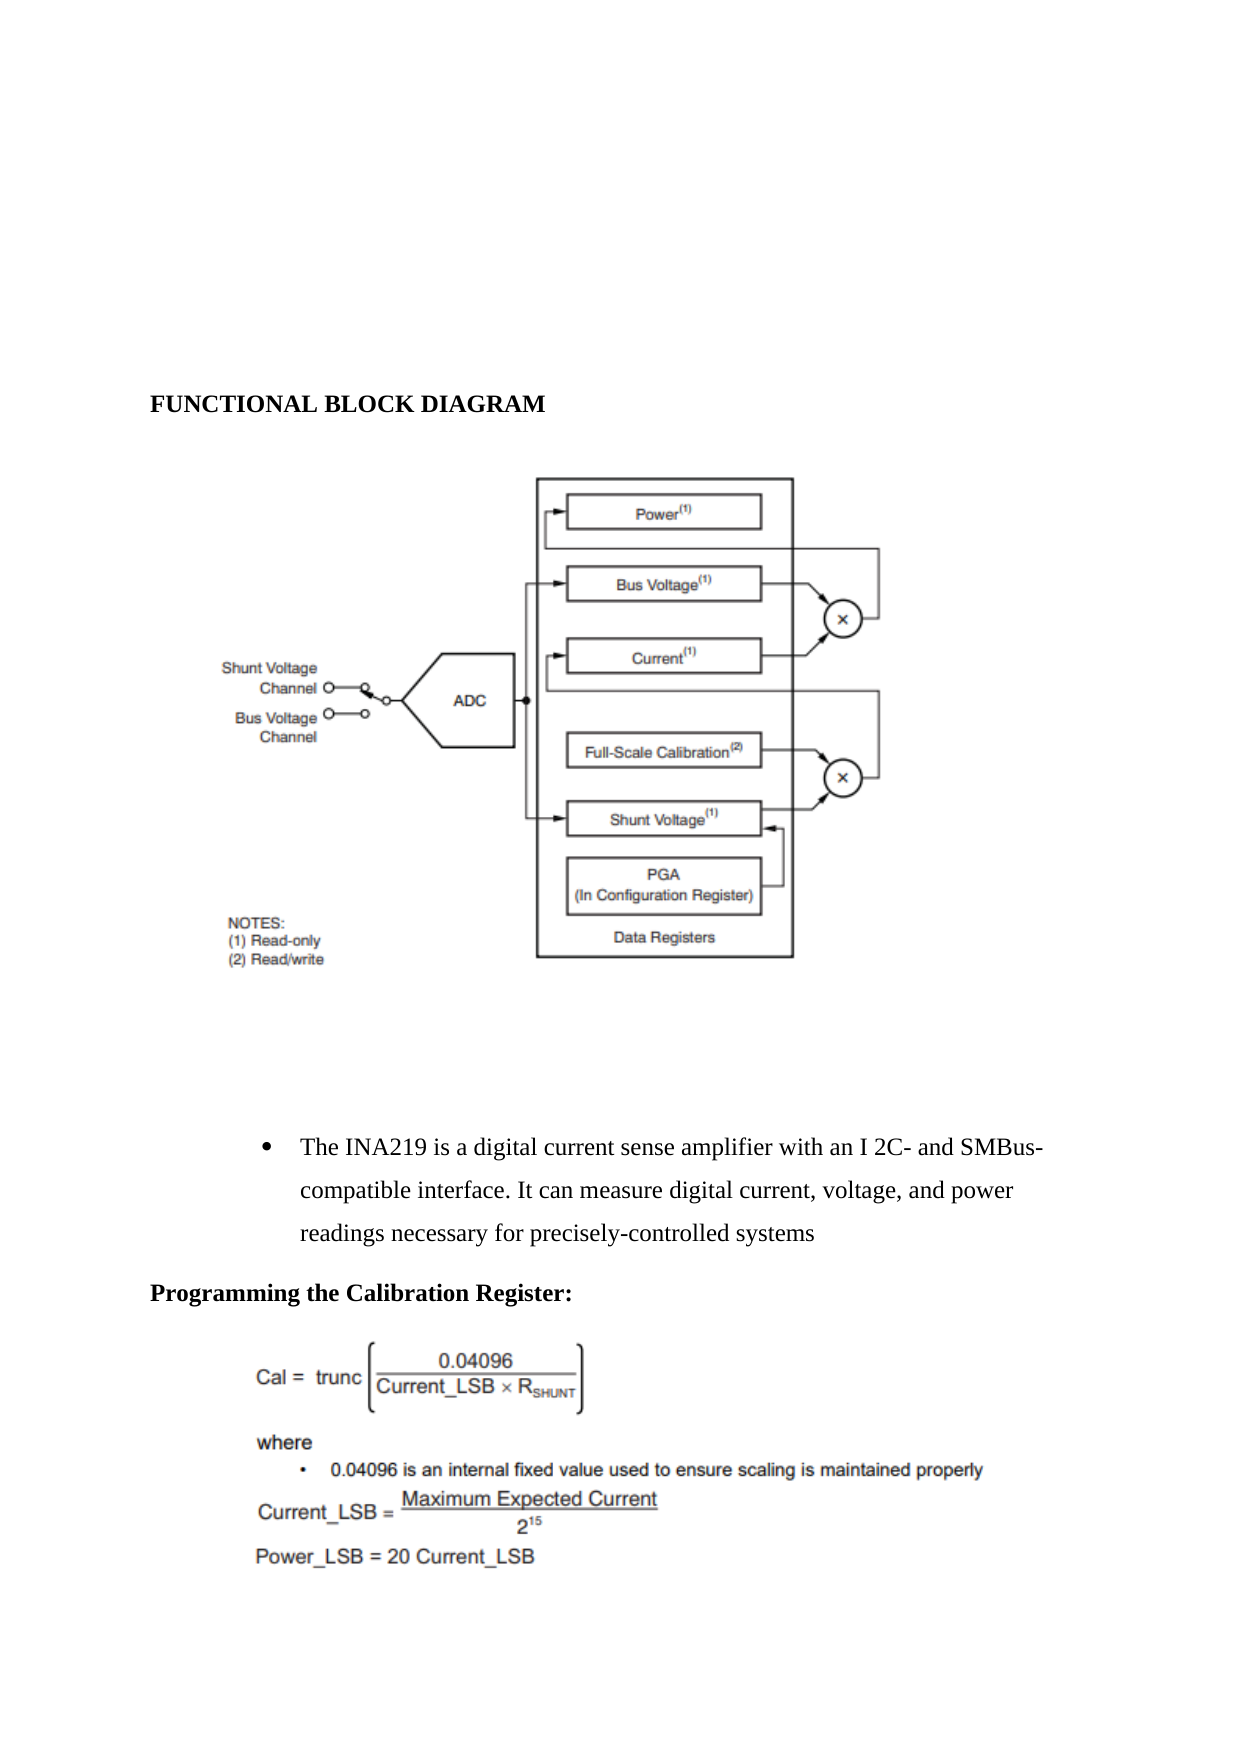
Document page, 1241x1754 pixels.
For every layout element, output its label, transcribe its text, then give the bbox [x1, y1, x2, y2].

text FUNCTIONAL BLOCK DIAGRAM [150, 389, 1090, 418]
text Programming the Calibration Register: [150, 1278, 1090, 1307]
list The INA219 is a digital current sense amplifier with an I 2C- and SMBus-compatible interface. It can measure digital current, voltage, and power readings necessary for precisely-controlled systems [262, 1132, 1090, 1247]
picture [231, 1337, 1005, 1583]
picture [150, 448, 957, 982]
